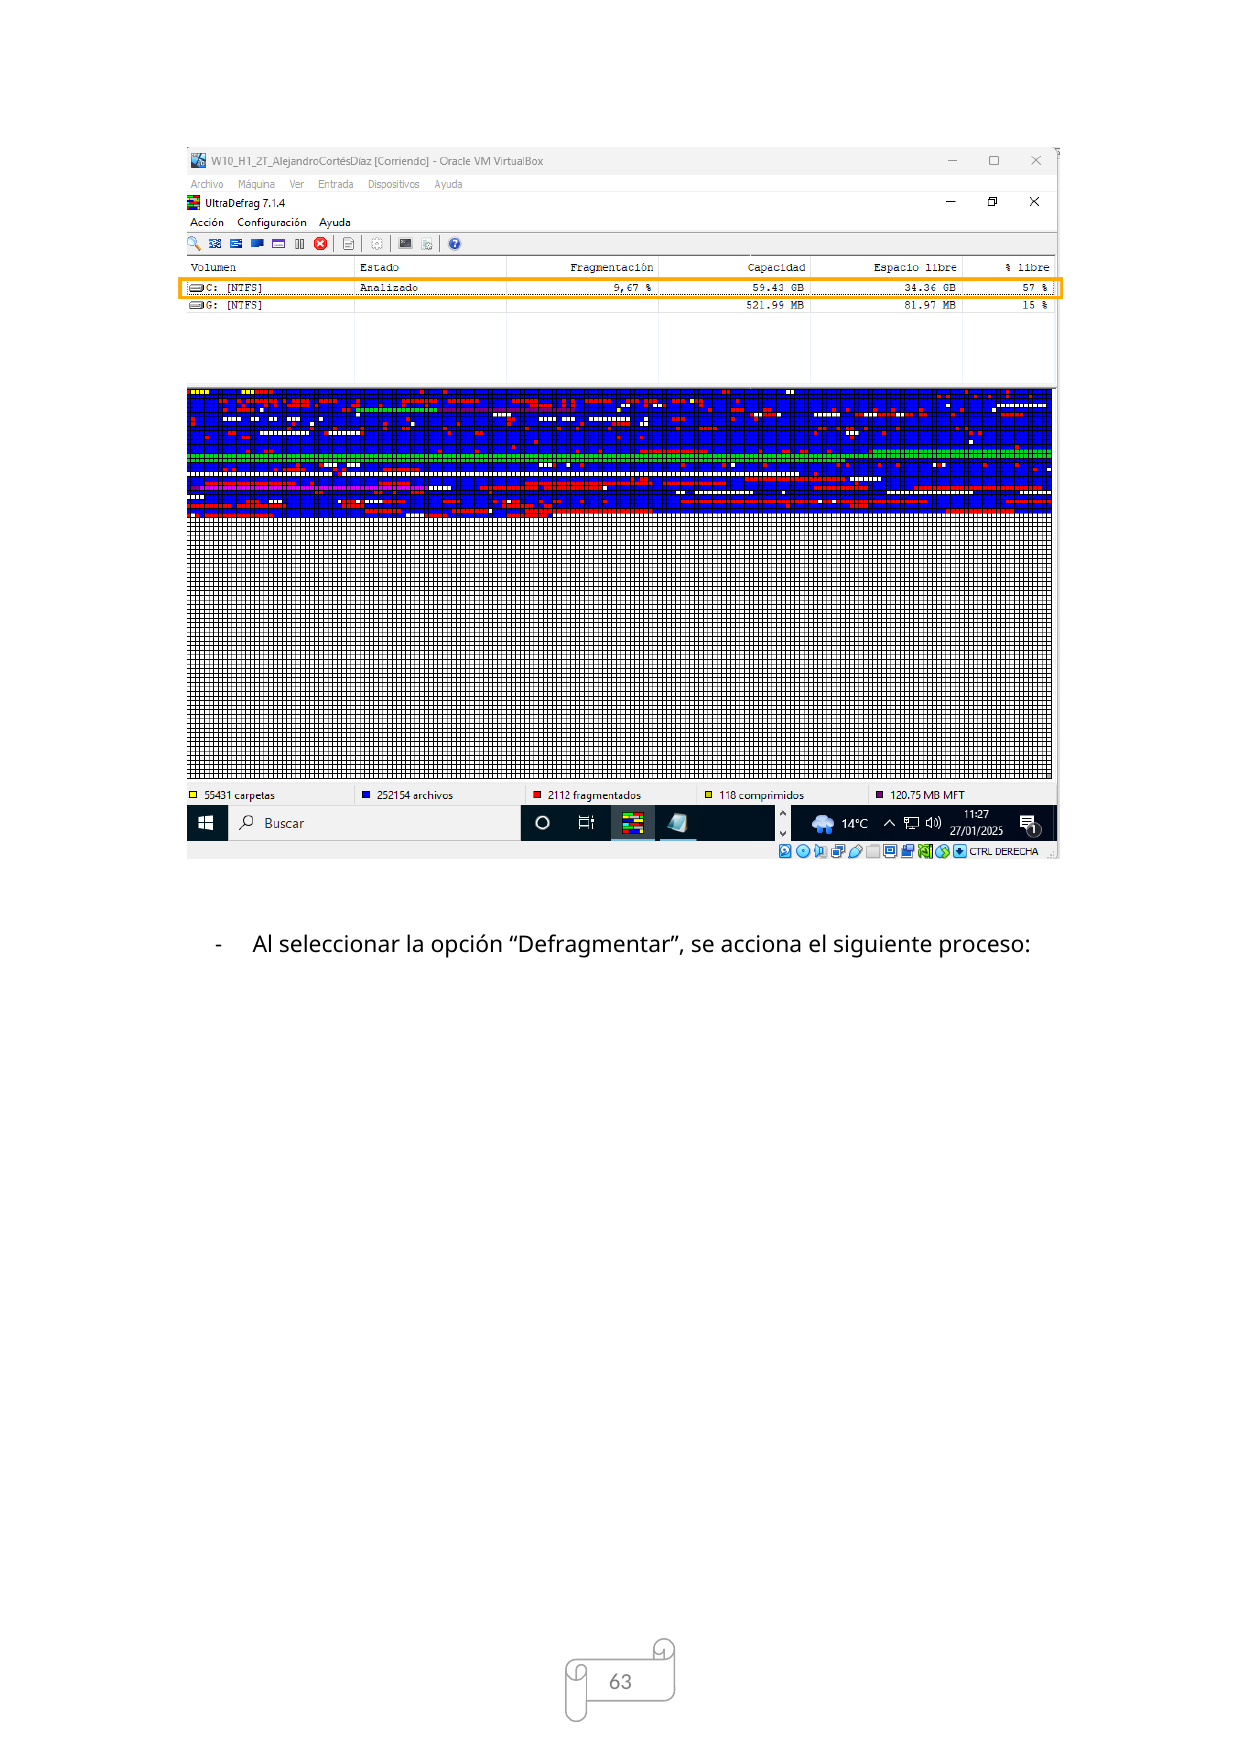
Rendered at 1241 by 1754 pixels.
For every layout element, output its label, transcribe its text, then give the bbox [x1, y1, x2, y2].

picture [177, 147, 1063, 859]
list Al seleccionar la opción “Defragmentar”, se acciona el siguiente proceso: [215, 928, 1063, 959]
